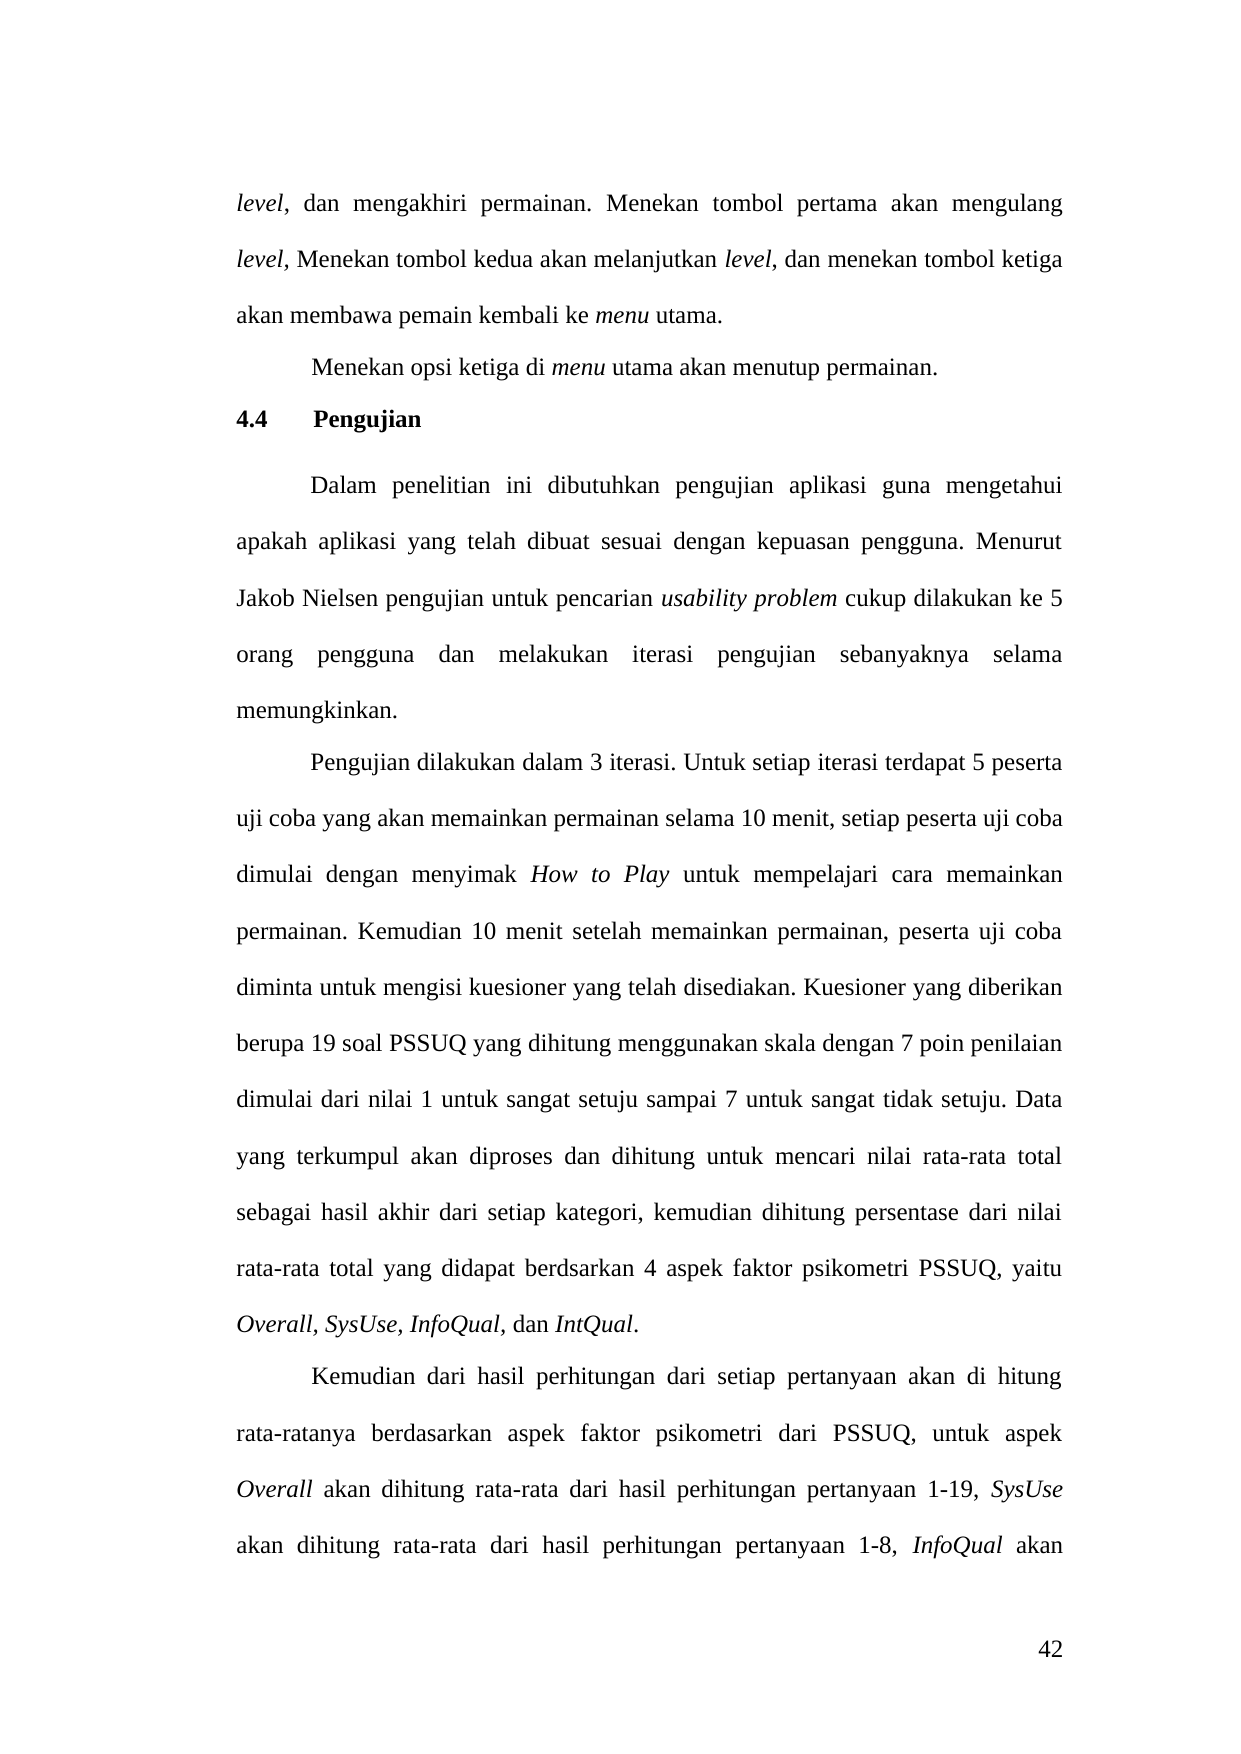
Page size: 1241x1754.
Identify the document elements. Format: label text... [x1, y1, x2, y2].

text Pengujian dilakukan dalam 3 iterasi. Untuk setiap iterasi terdapat 5 peserta uji coba yang akan memainkan permainan selama 10 menit, setiap peserta uji coba dimulai dengan menyimak How to Play untuk mempelajari cara memainkan permainan. Kemudian 10 menit setelah memainkan permainan, peserta uji coba diminta untuk mengisi kuesioner yang telah disediakan. Kuesioner yang diberikan berupa 19 soal PSSUQ yang dihitung menggunakan skala dengan 7 poin penilaian dimulai dari nilai 1 untuk sangat setuju sampai 7 untuk sangat tidak setuju. Data yang terkumpul akan diproses dan dihitung untuk mencari nilai rata-rata total sebagai hasil akhir dari setiap kategori, kemudian dihitung persentase dari nilai rata-rata total yang didapat berdsarkan 4 aspek faktor psikometri PSSUQ, yaitu Overall, SysUse, InfoQual, dan IntQual. [236, 743, 1063, 1343]
subtitle Pengujian [236, 399, 1063, 437]
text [236, 183, 1063, 333]
text Dalam penelitian ini dibutuhkan pengujian aplikasi guna mengetahui apakah aplikasi yang telah dibuat sesuai dengan kepuasan pengguna. Menurut Jakob Nielsen pengujian untuk pencarian usability problem cukup dilakukan ke 5 orang pengguna dan melakukan iterasi pengujian sebanyaknya selama memungkinkan. [236, 466, 1063, 728]
text Menekan opsi ketiga di menu utama akan menutup permainan. [236, 348, 1063, 385]
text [236, 1357, 1063, 1563]
